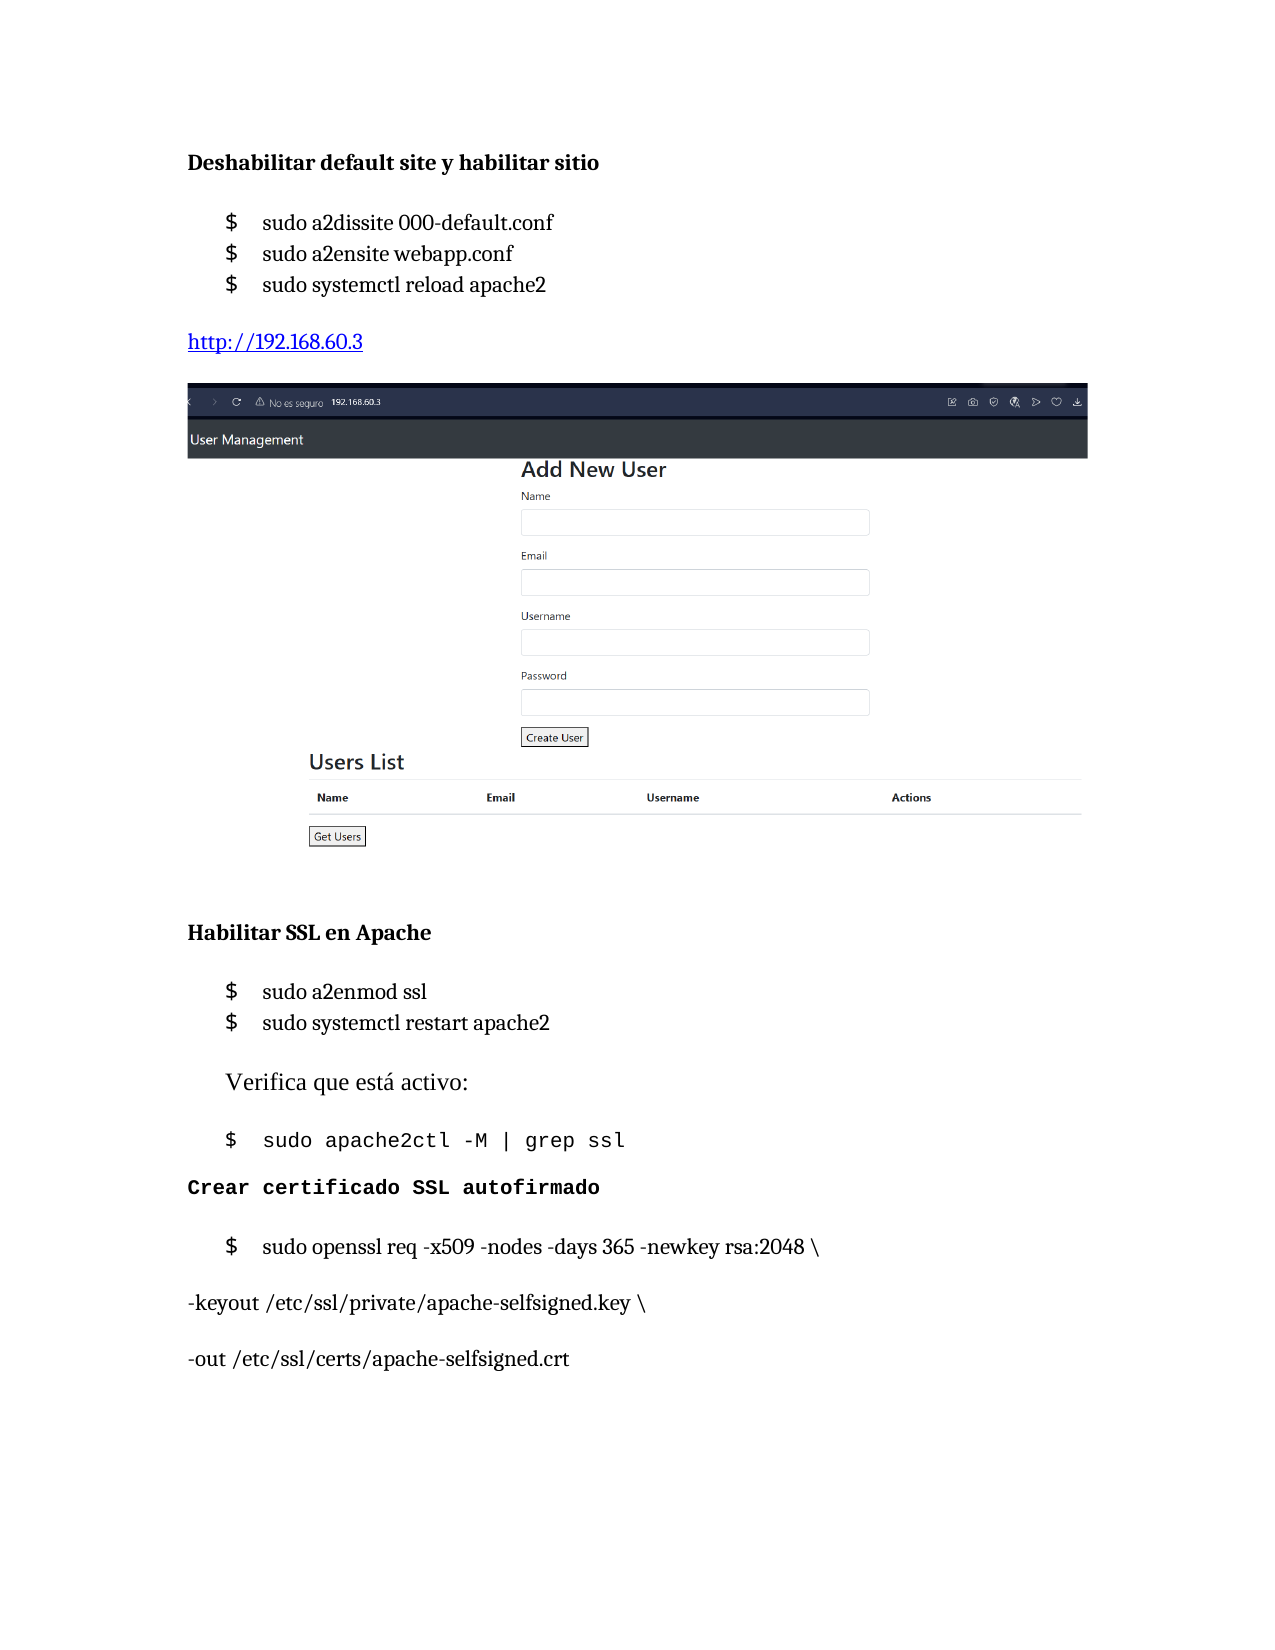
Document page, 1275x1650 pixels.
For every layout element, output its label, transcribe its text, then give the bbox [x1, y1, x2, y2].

text http://192.168.60.3 [187, 328, 1087, 355]
list sudo systemctl reload apache2 [225, 268, 1087, 299]
text -keyout /etc/ssl/private/apache-selfsigned.key \ [187, 1290, 1087, 1316]
list sudo a2enmod ssl [225, 975, 1087, 1006]
list sudo systemctl restart apache2 [225, 1006, 1087, 1038]
text Habilitar SSL en Apache [187, 919, 1087, 946]
list sudo a2dissite 000-default.conf [225, 206, 1087, 237]
picture [187, 383, 1088, 891]
list sudo a2ensite webapp.conf [225, 237, 1087, 268]
list sudo apache2ctl -M | grep ssl [225, 1125, 1087, 1153]
text Deshabilitar default site y habilitar sitio [187, 150, 1087, 176]
text Crear certificado SSL autofirmado [187, 1177, 1087, 1201]
text Verifica que está activo: [225, 1067, 1087, 1096]
text -out /etc/ssl/certs/apache-selfsigned.crt [187, 1346, 1087, 1372]
list sudo openssl req -x509 -nodes -days 365 -newkey rsa:2048 \ [225, 1230, 1087, 1261]
